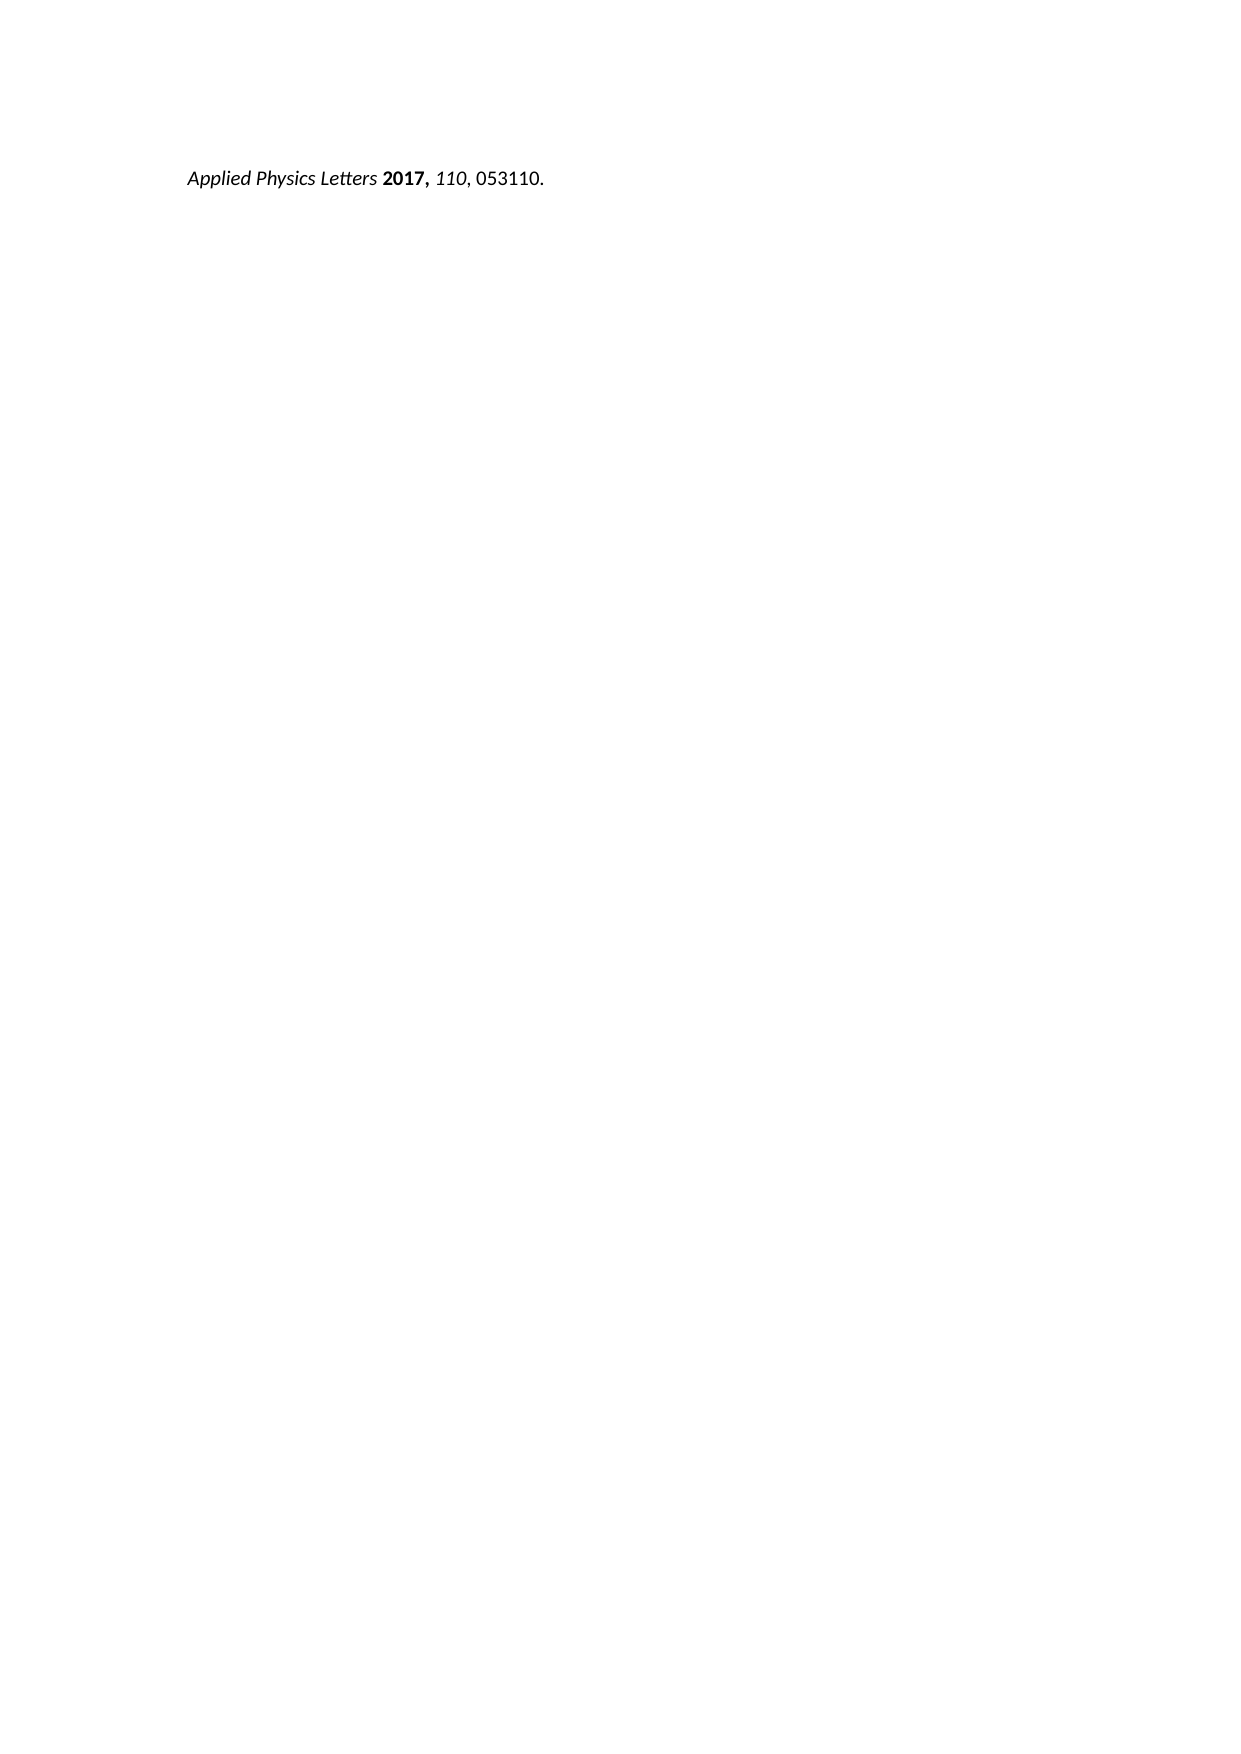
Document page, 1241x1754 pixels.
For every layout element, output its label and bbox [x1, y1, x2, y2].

text [187, 162, 1053, 194]
